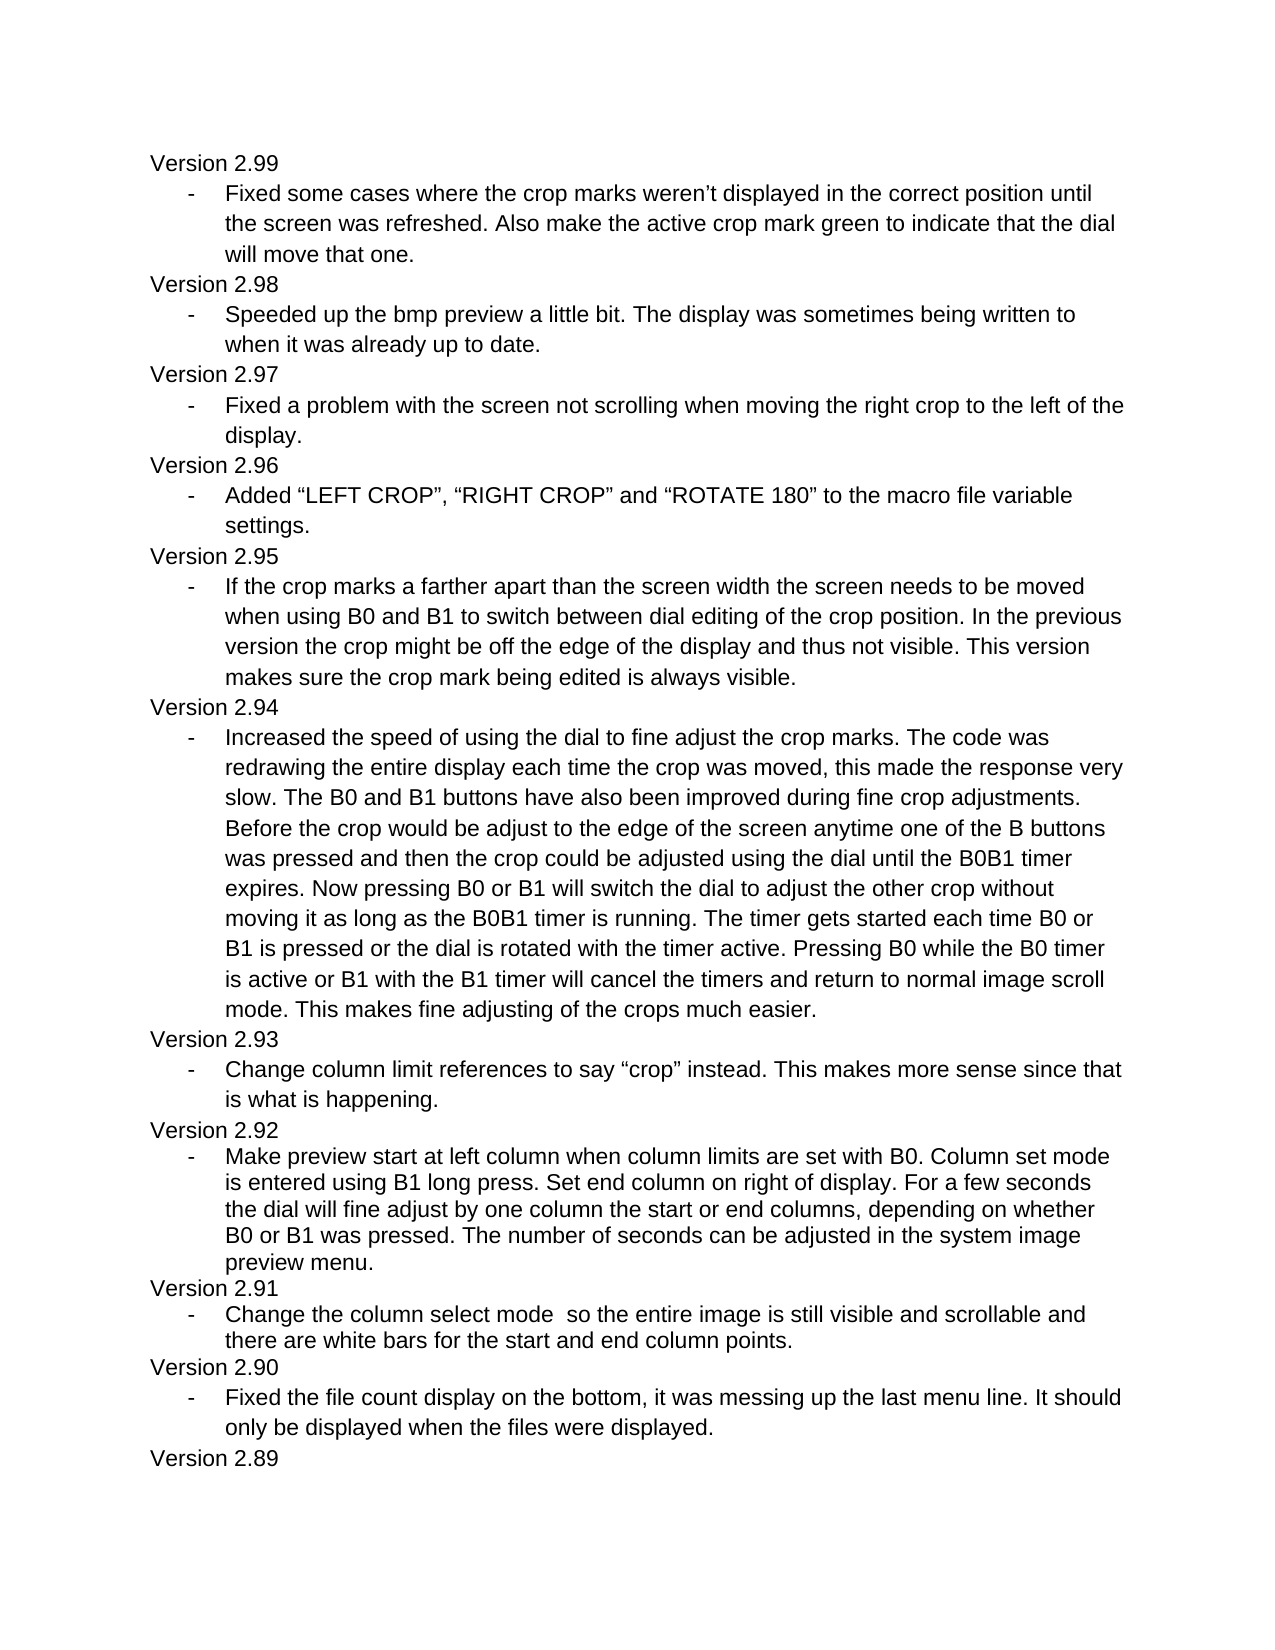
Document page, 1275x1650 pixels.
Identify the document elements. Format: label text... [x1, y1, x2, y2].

list Fixed some cases where the crop marks weren’t displayed in the correct position until the screen was refreshed. Also make the active crop mark green to indicate that the dial will move that one. [187, 180, 1125, 267]
text Version 2.90 [150, 1354, 1125, 1380]
list Change the column select mode so the entire image is still visible and scrollable and there are white bars for the start and end column points. [187, 1301, 1125, 1354]
list Change column limit references to say “crop” instead. This makes more sense since that is what is happening. [187, 1056, 1125, 1113]
list Make preview start at left column when column limits are set with B0. Column set mode is entered using B1 long press. Set end column on right of display. For a few seconds the dial will fine adjust by one column the start or end columns, depending on whether B0 or B1 was pressed. The number of seconds can be adjusted in the system image preview menu. [187, 1143, 1125, 1275]
text Version 2.89 [150, 1444, 1125, 1471]
text Version 2.95 [150, 543, 1125, 569]
text Version 2.92 [150, 1117, 1125, 1143]
list Added “LEFT CROP”, “RIGHT CROP” and “ROTATE 180” to the macro file variable settings. [187, 482, 1125, 539]
list If the crop marks a farther apart than the screen width the screen needs to be moved when using B0 and B1 to switch between dial editing of the crop position. In the previous version the crop might be off the edge of the display and thus not visible. This version makes sure the crop mark being edited is always visible. [187, 573, 1125, 690]
text Version 2.91 [150, 1275, 1125, 1301]
text Version 2.96 [150, 452, 1125, 478]
list Fixed a problem with the screen not scrolling when moving the right crop to the left of the display. [187, 392, 1125, 448]
text Version 2.94 [150, 694, 1125, 720]
list Speeded up the bmp preview a little bit. The display was sometimes being written to when it was already up to date. [187, 301, 1125, 358]
text Version 2.97 [150, 361, 1125, 388]
text Version 2.93 [150, 1026, 1125, 1052]
text Version 2.99 [150, 150, 1125, 176]
text Version 2.98 [150, 271, 1125, 297]
list Fixed the file count display on the bottom, it was messing up the last menu line. It should only be displayed when the files were displayed. [187, 1384, 1125, 1441]
list Increased the speed of using the dial to fine adjust the crop marks. The code was redrawing the entire display each time the crop was moved, this made the response very slow. The B0 and B1 buttons have also been improved during fine crop adjustments. Before the crop would be adjust to the edge of the screen anytime one of the B buttons was pressed and then the crop could be adjusted using the dial until the B0B1 timer expires. Now pressing B0 or B1 will switch the dial to adjust the other crop without moving it as long as the B0B1 timer is running. The timer gets started each time B0 or B1 is pressed or the dial is rotated with the timer active. Pressing B0 while the B0 timer is active or B1 with the B1 timer will cancel the timers and return to normal image scroll mode. This makes fine adjusting of the crops much easier. [187, 724, 1125, 1022]
